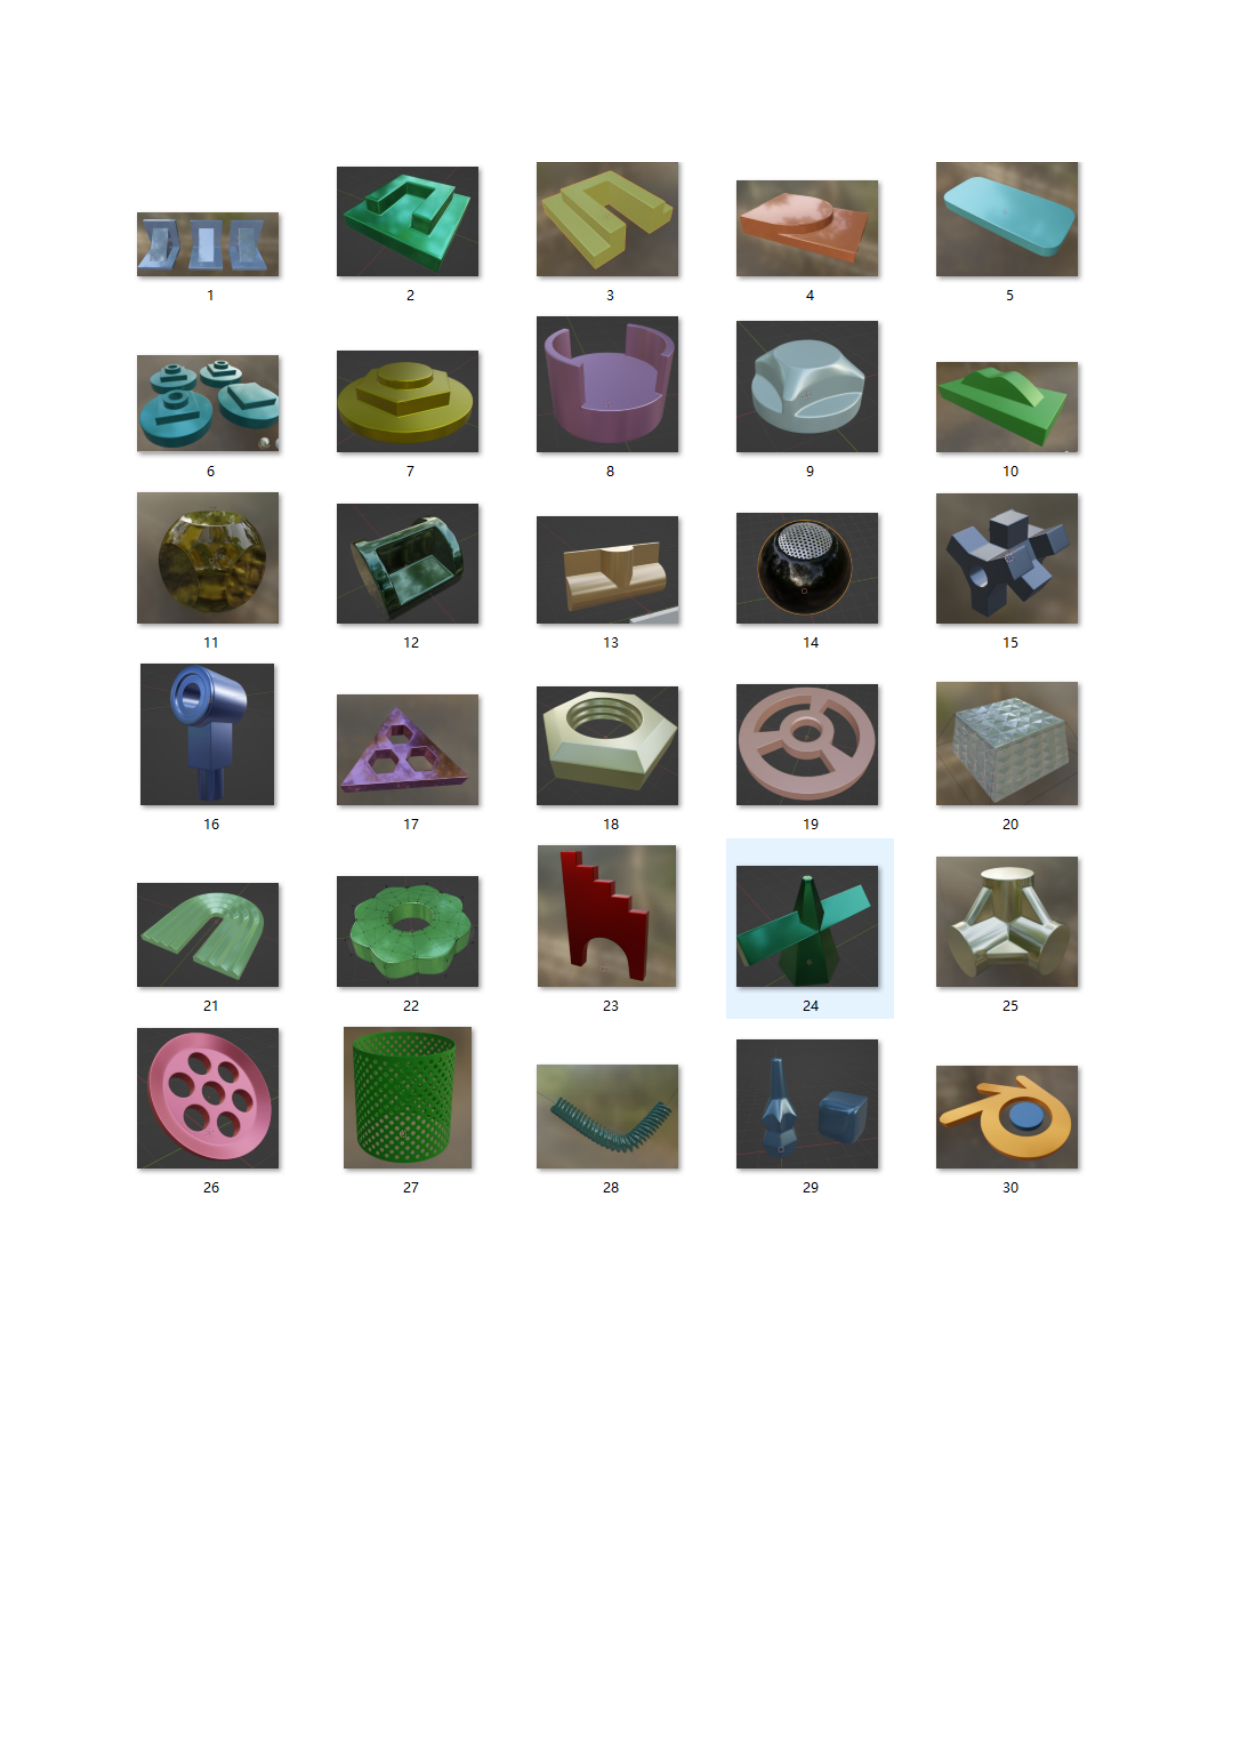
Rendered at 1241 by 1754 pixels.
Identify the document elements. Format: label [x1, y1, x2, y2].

picture [112, 162, 1127, 1204]
